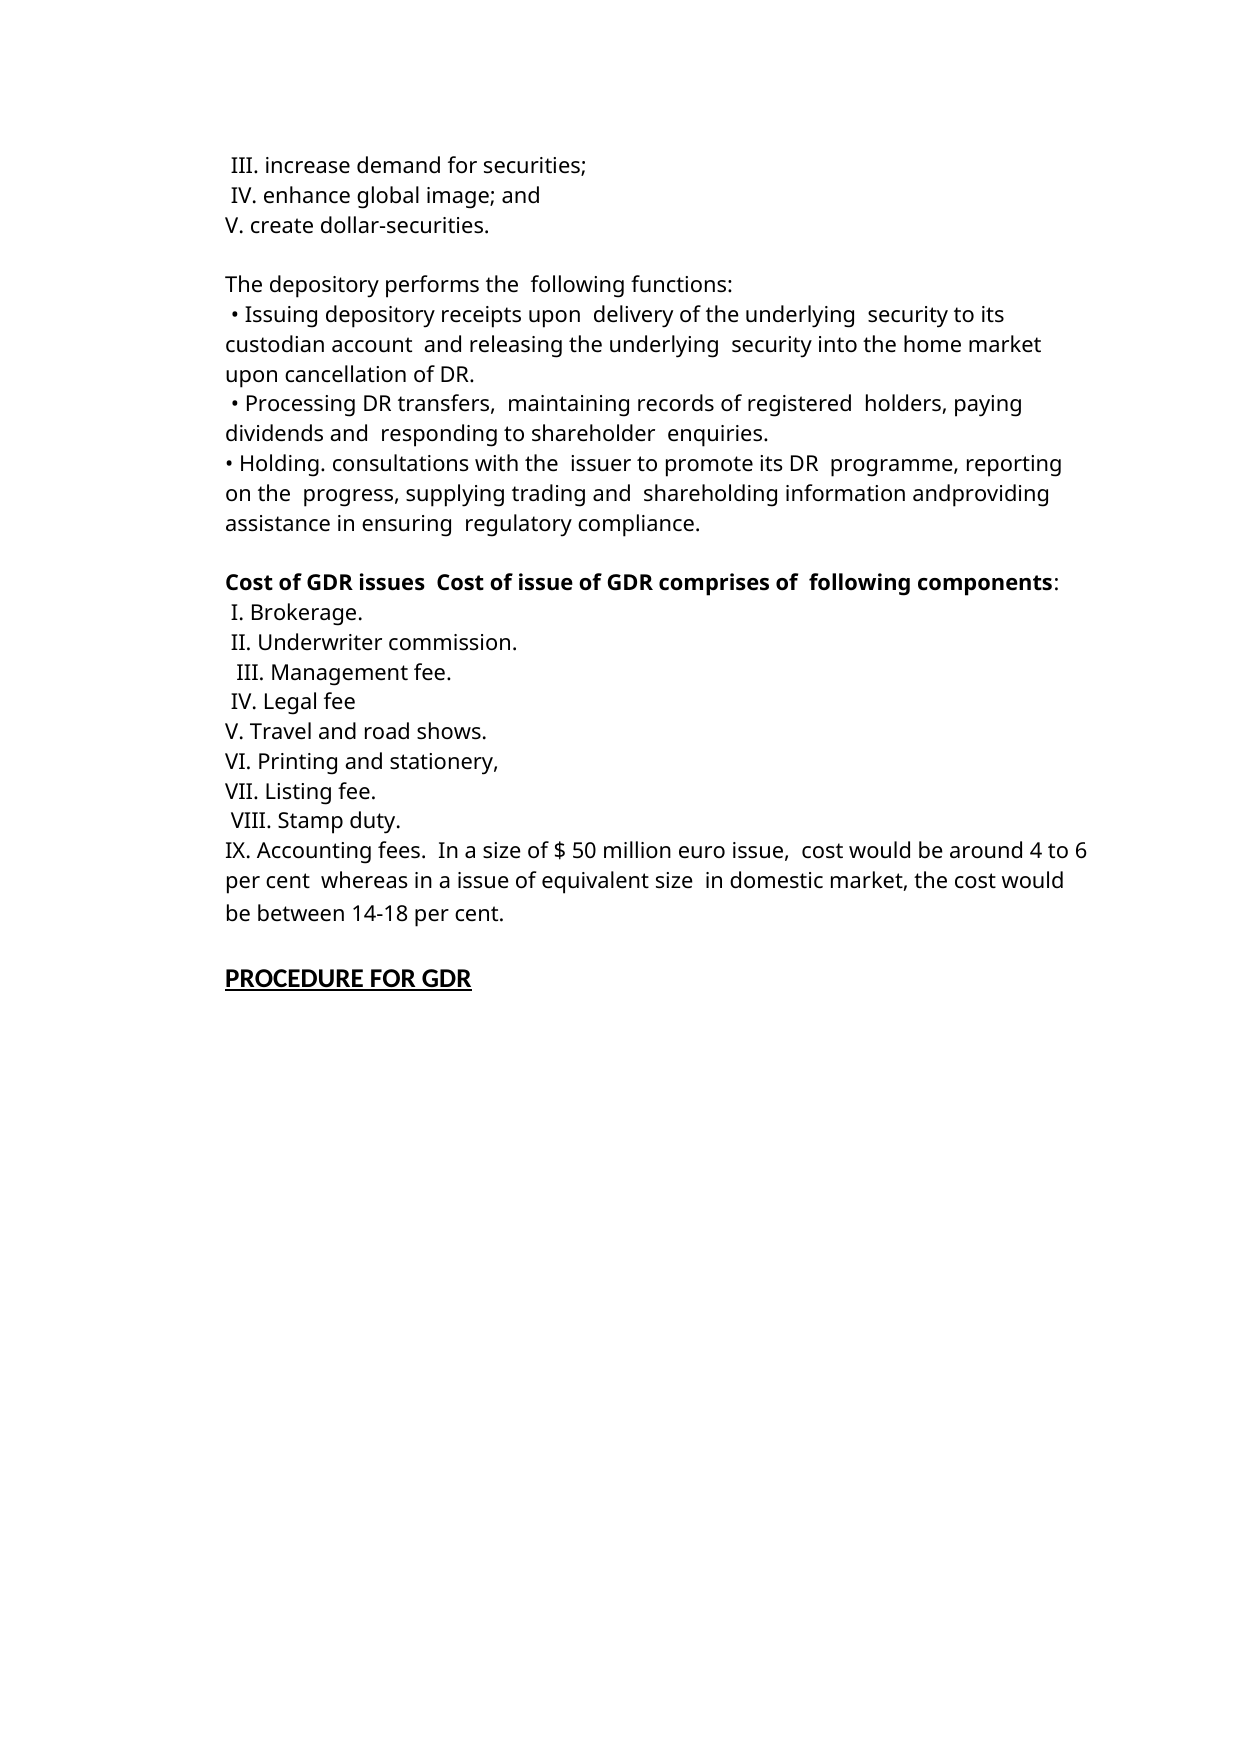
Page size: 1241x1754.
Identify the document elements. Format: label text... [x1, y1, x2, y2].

list IX. Accounting fees. In a size of $ 50 million euro issue, cost would be around 4 to 6 per cent whereas in a issue of equivalent size in domestic market, the cost would be between 14-18 per cent. [225, 835, 1090, 928]
list V. Travel and road shows. [225, 716, 1090, 746]
list PROCEDURE FOR GDR [225, 961, 1090, 994]
list • Holding. consultations with the issuer to promote its DR programme, reporting on the progress, supplying trading and shareholding information andproviding assistance in ensuring regulatory compliance. [225, 448, 1090, 537]
list IV. Legal fee [225, 686, 1090, 716]
list III. Management fee. [225, 656, 1090, 686]
list I. Brokerage. [225, 597, 1090, 627]
list VII. Listing fee. [225, 776, 1090, 805]
list IV. enhance global image; and [225, 180, 1090, 209]
list VI. Printing and stationery, [225, 746, 1090, 776]
list V. create dollar-securities. [225, 209, 1090, 239]
list Cost of GDR issues Cost of issue of GDR comprises of following components: [225, 567, 1090, 597]
list VIII. Stamp duty. [225, 805, 1090, 835]
list • Processing DR transfers, maintaining records of registered holders, paying dividends and responding to shareholder enquiries. [225, 388, 1090, 448]
list • Issuing depository receipts upon delivery of the underlying security to its custodian account and releasing the underlying security into the home market upon cancellation of DR. [225, 299, 1090, 388]
list II. Underwriter commission. [225, 627, 1090, 656]
list III. increase demand for securities; [225, 150, 1090, 180]
list The depository performs the following functions: [225, 269, 1090, 299]
